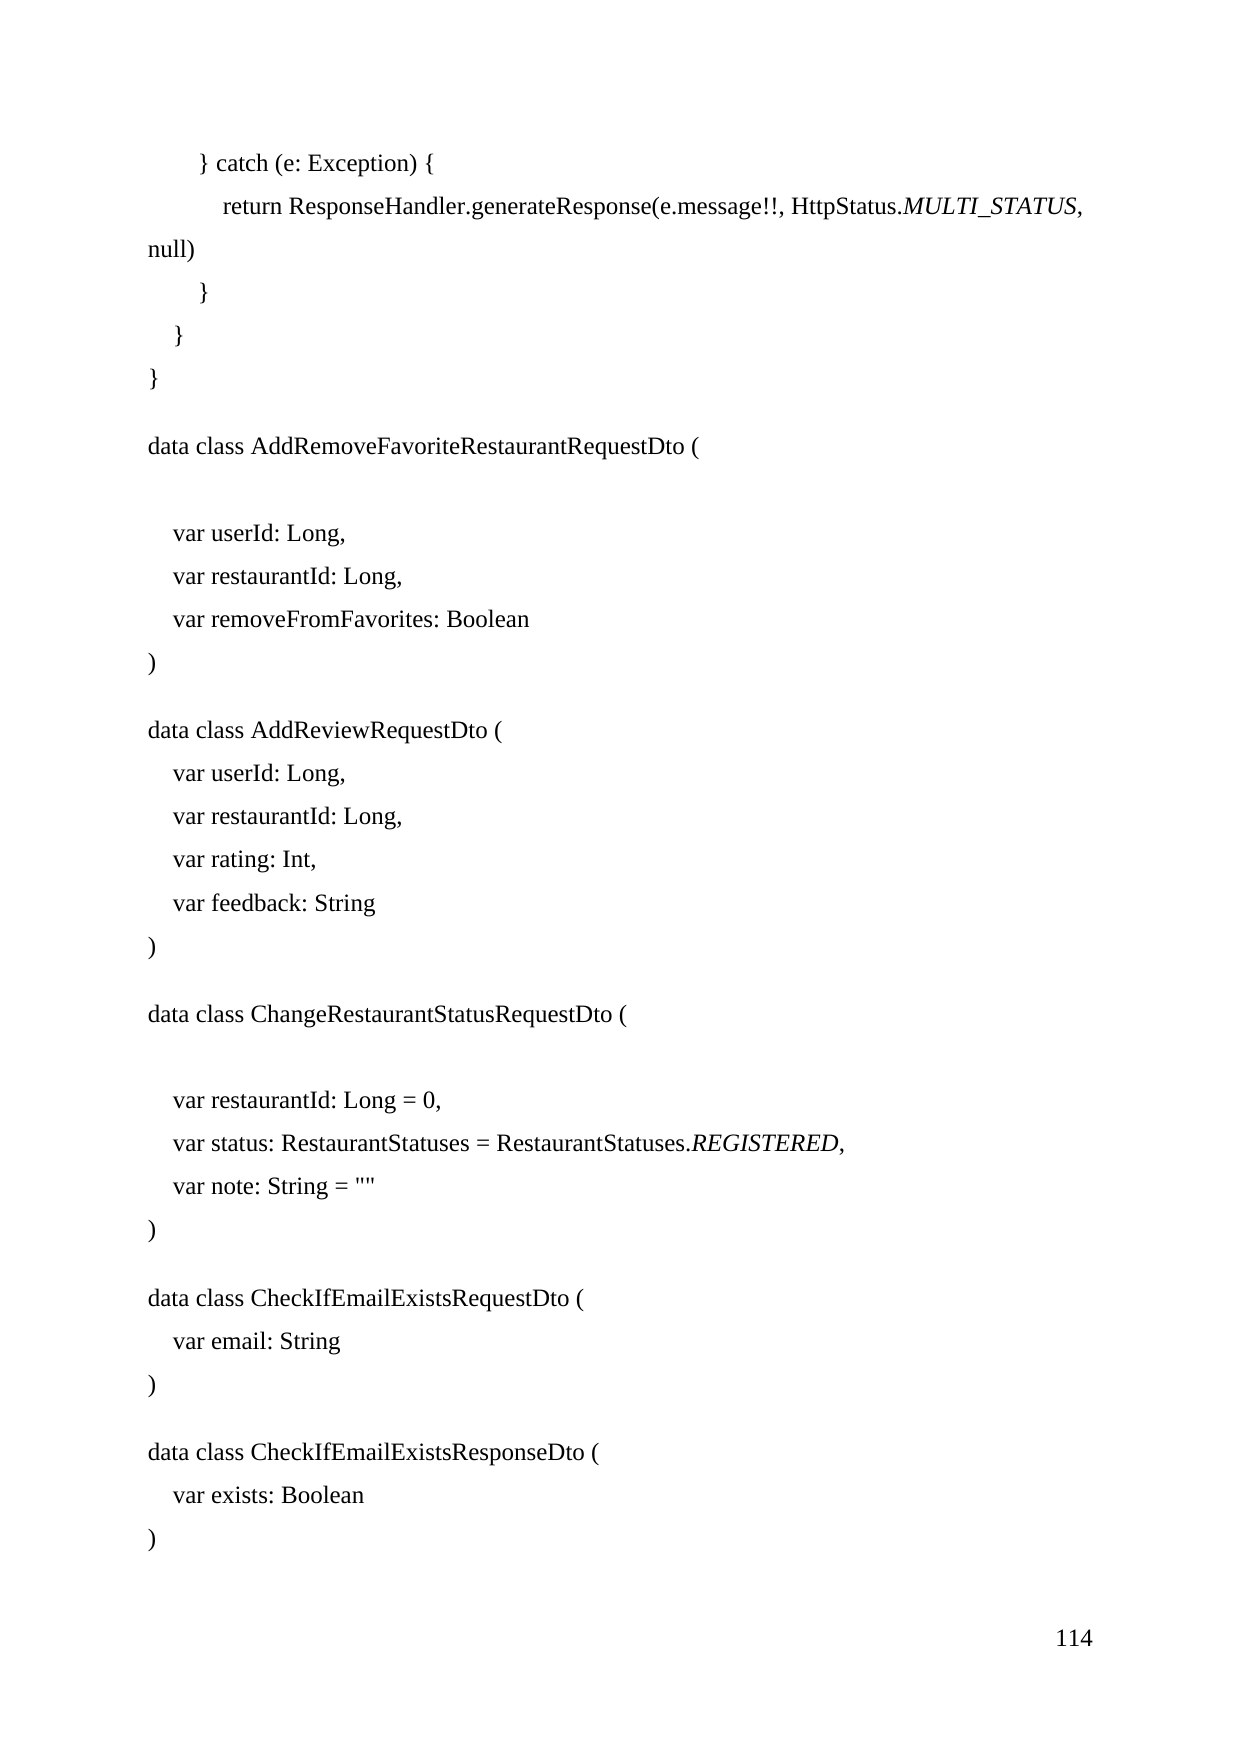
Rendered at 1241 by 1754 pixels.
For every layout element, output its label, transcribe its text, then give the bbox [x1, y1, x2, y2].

text data class ChangeRestaurantStatusRequestDto ( var restaurantId: Long = 0, var status: RestaurantStatuses = RestaurantStatuses.REGISTERED, var note: String = "" ) [148, 999, 1093, 1243]
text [148, 148, 1093, 392]
text data class CheckIfEmailExistsResponseDto ( var exists: Boolean ) [148, 1437, 1093, 1552]
text data class AddRemoveFavoriteRestaurantRequestDto ( var userId: Long, var restaurantId: Long, var removeFromFavorites: Boolean ) [148, 431, 1093, 676]
text data class CheckIfEmailExistsRequestDto ( var email: String ) [148, 1283, 1093, 1398]
text data class AddReviewRequestDto ( var userId: Long, var restaurantId: Long, var rating: Int, var feedback: String ) [148, 715, 1093, 959]
